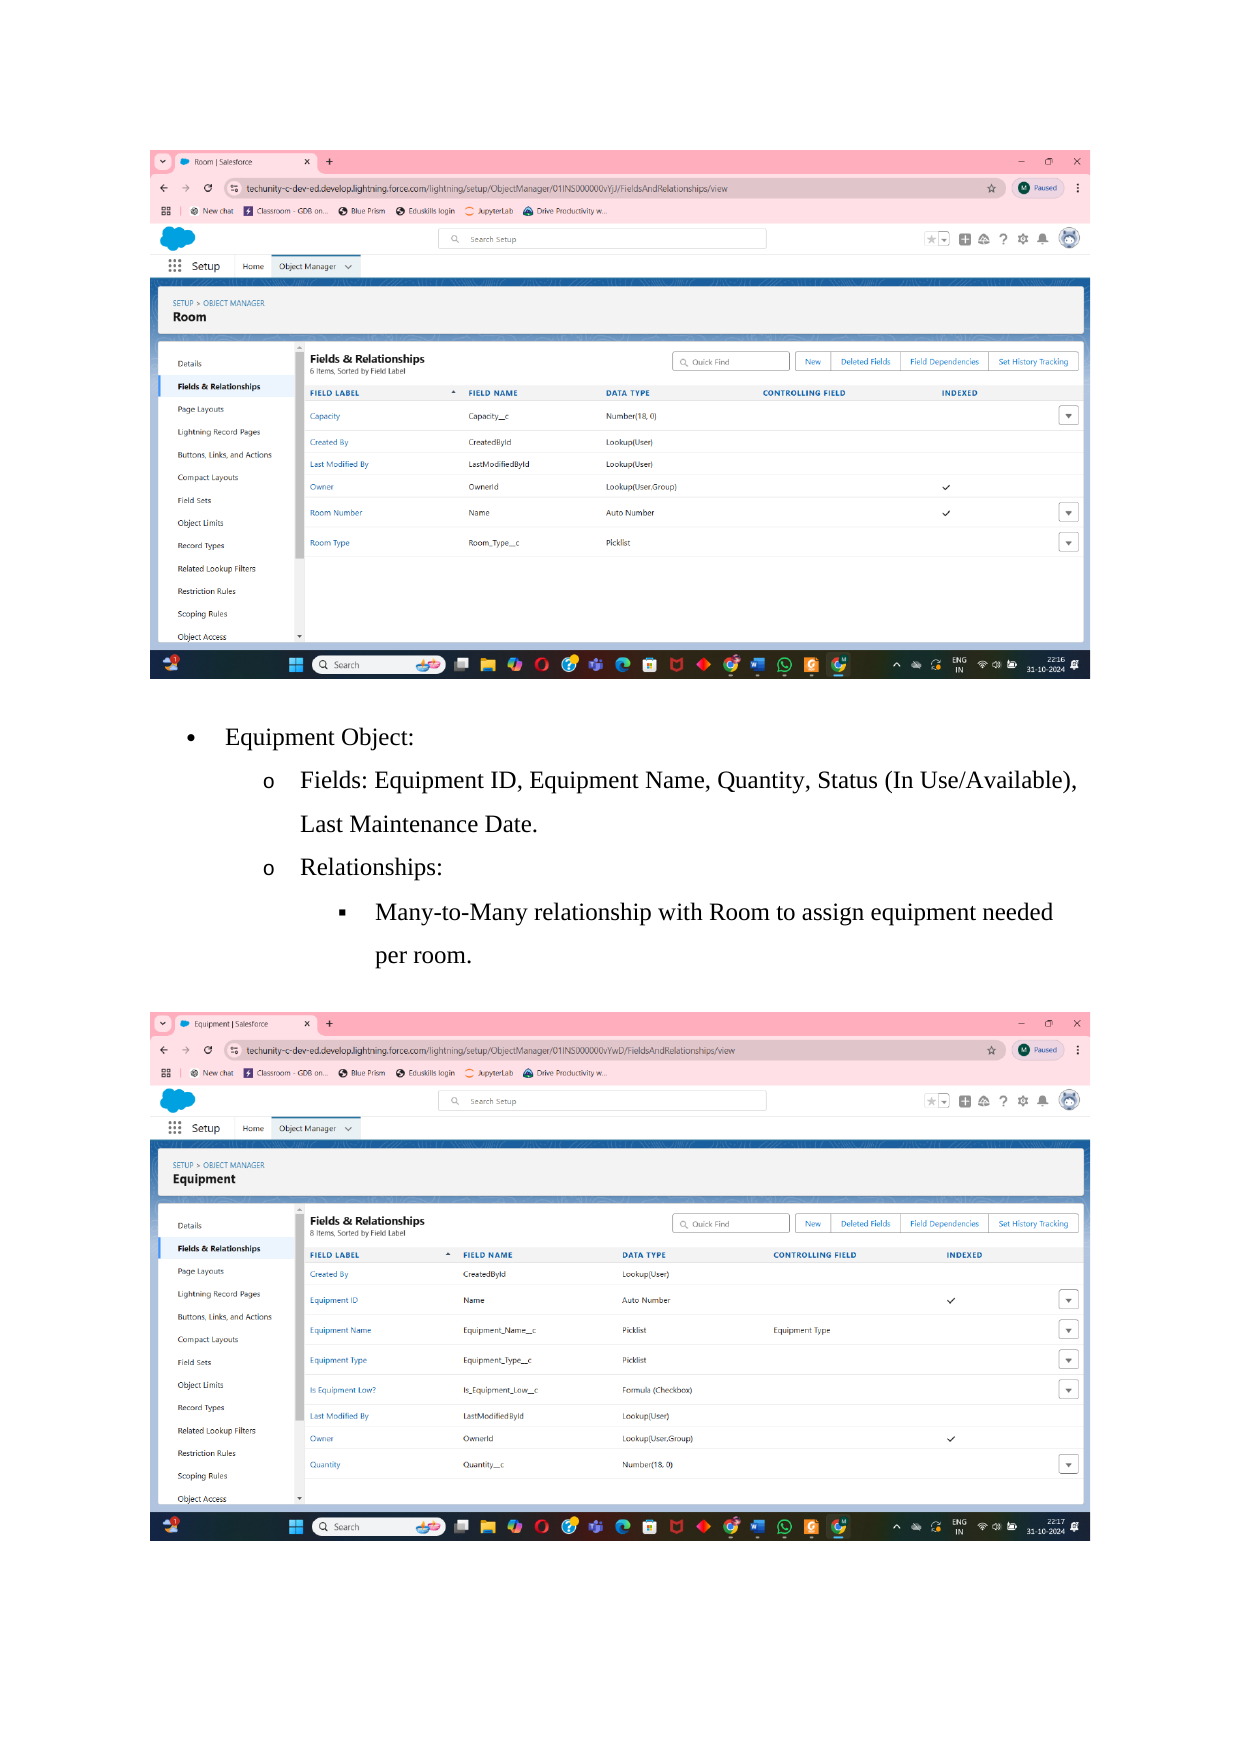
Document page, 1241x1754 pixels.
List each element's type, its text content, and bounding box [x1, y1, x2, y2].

list Many-to-Many relationship with Room to assign equipment needed per room. [337, 897, 1090, 968]
list Relationships: [262, 852, 1090, 882]
list Equipment Object: [187, 722, 1090, 751]
list Fields: Equipment ID, Equipment Name, Quantity, Status (In Use/Available), Last Maintenance Date. [262, 765, 1090, 838]
picture [150, 150, 1091, 679]
picture [150, 1012, 1091, 1541]
